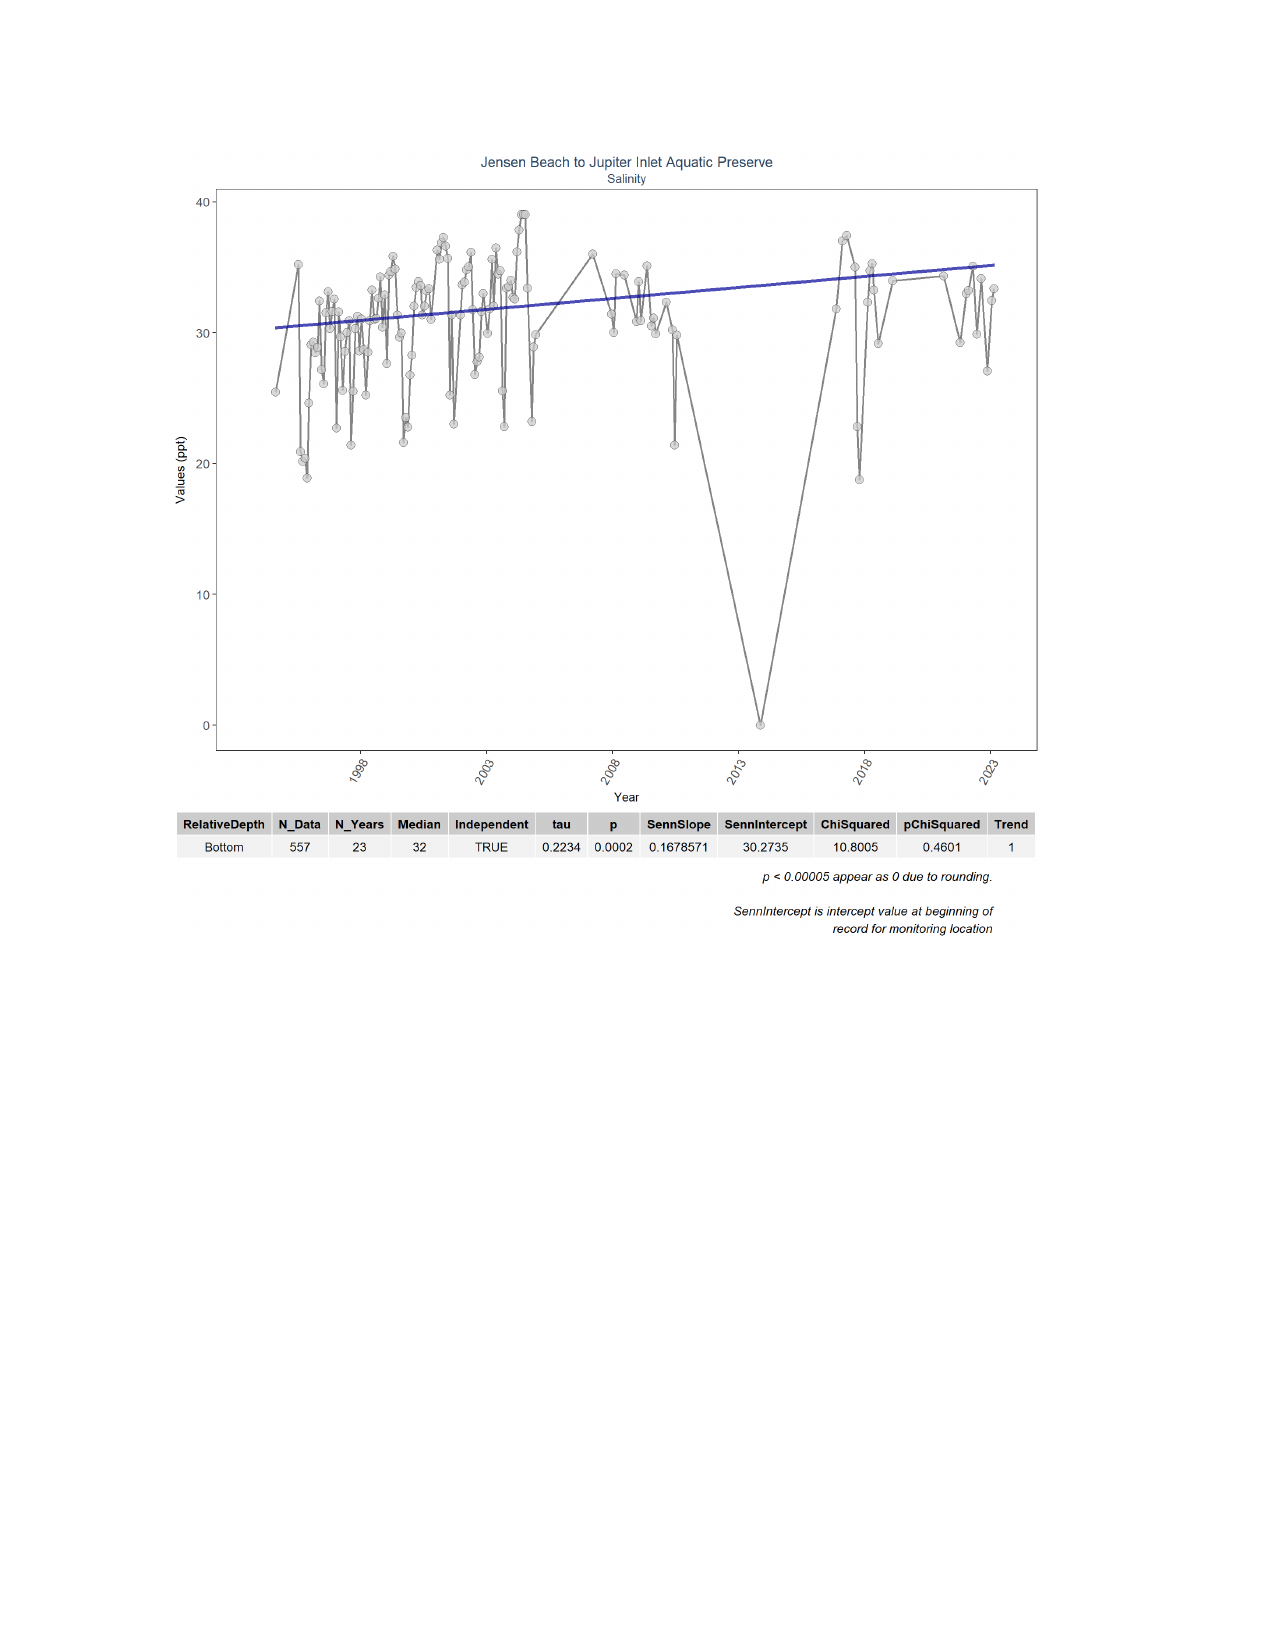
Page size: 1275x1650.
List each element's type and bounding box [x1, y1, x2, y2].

picture [168, 150, 1044, 938]
